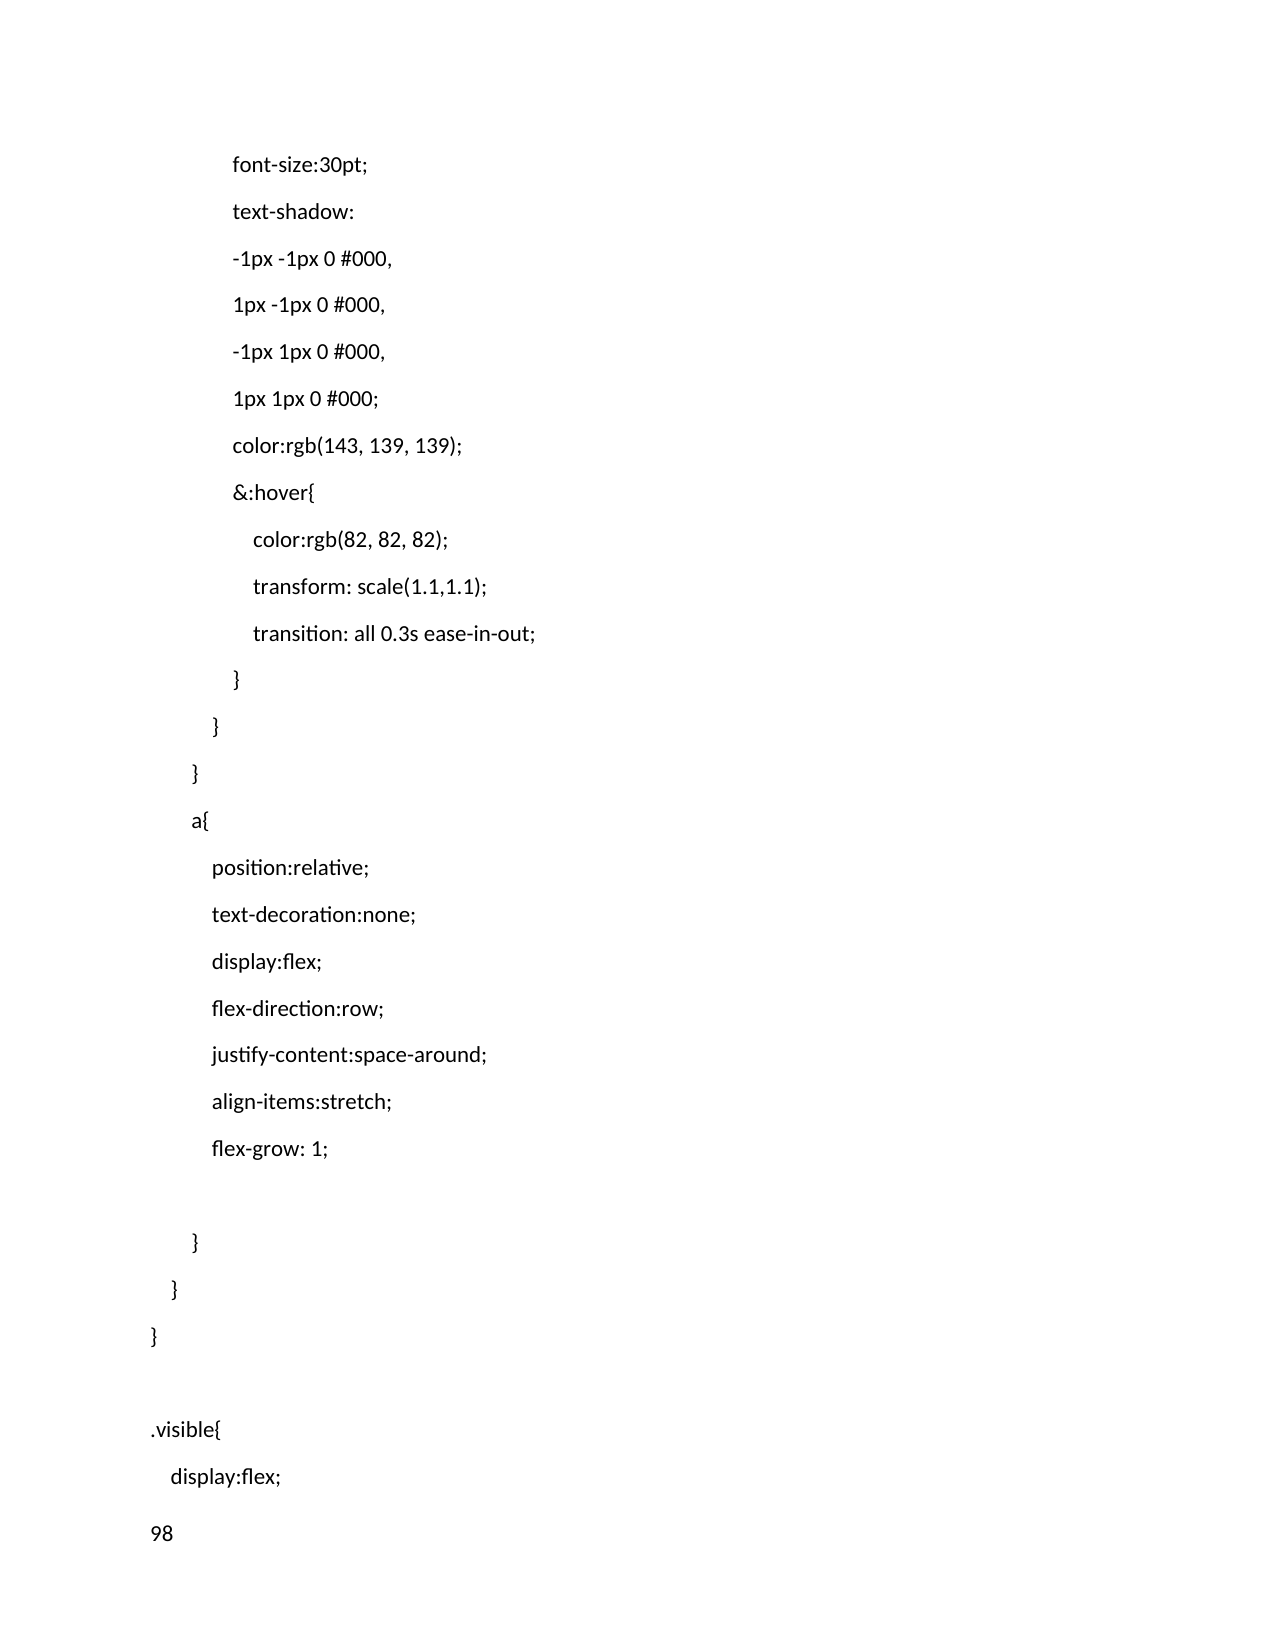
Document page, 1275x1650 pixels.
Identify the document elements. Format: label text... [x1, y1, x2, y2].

text } [150, 759, 1125, 787]
text display:flex; [150, 1462, 1125, 1491]
text position:relative; [150, 853, 1125, 881]
text color:rgb(82, 82, 82); [150, 525, 1125, 553]
text text-shadow: [150, 197, 1125, 225]
text 1px 1px 0 #000; [150, 384, 1125, 412]
text -1px 1px 0 #000, [150, 337, 1125, 366]
text } [150, 1228, 1125, 1256]
text } [150, 1275, 1125, 1303]
text color:rgb(143, 139, 139); [150, 431, 1125, 459]
text flex-direction:row; [150, 994, 1125, 1022]
text justify-content:space-around; [150, 1041, 1125, 1069]
text font-size:30pt; [150, 150, 1125, 178]
text a{ [150, 806, 1125, 834]
text } [150, 712, 1125, 741]
text transition: all 0.3s ease-in-out; [150, 619, 1125, 647]
text flex-grow: 1; [150, 1134, 1125, 1162]
text align-items:stretch; [150, 1087, 1125, 1116]
text -1px -1px 0 #000, [150, 244, 1125, 272]
text display:flex; [150, 947, 1125, 975]
text &:hover{ [150, 478, 1125, 506]
text text-decoration:none; [150, 900, 1125, 928]
text } [150, 1322, 1125, 1350]
text } [150, 666, 1125, 694]
text transform: scale(1.1,1.1); [150, 572, 1125, 600]
text 1px -1px 0 #000, [150, 291, 1125, 319]
text .visible{ [150, 1416, 1125, 1444]
